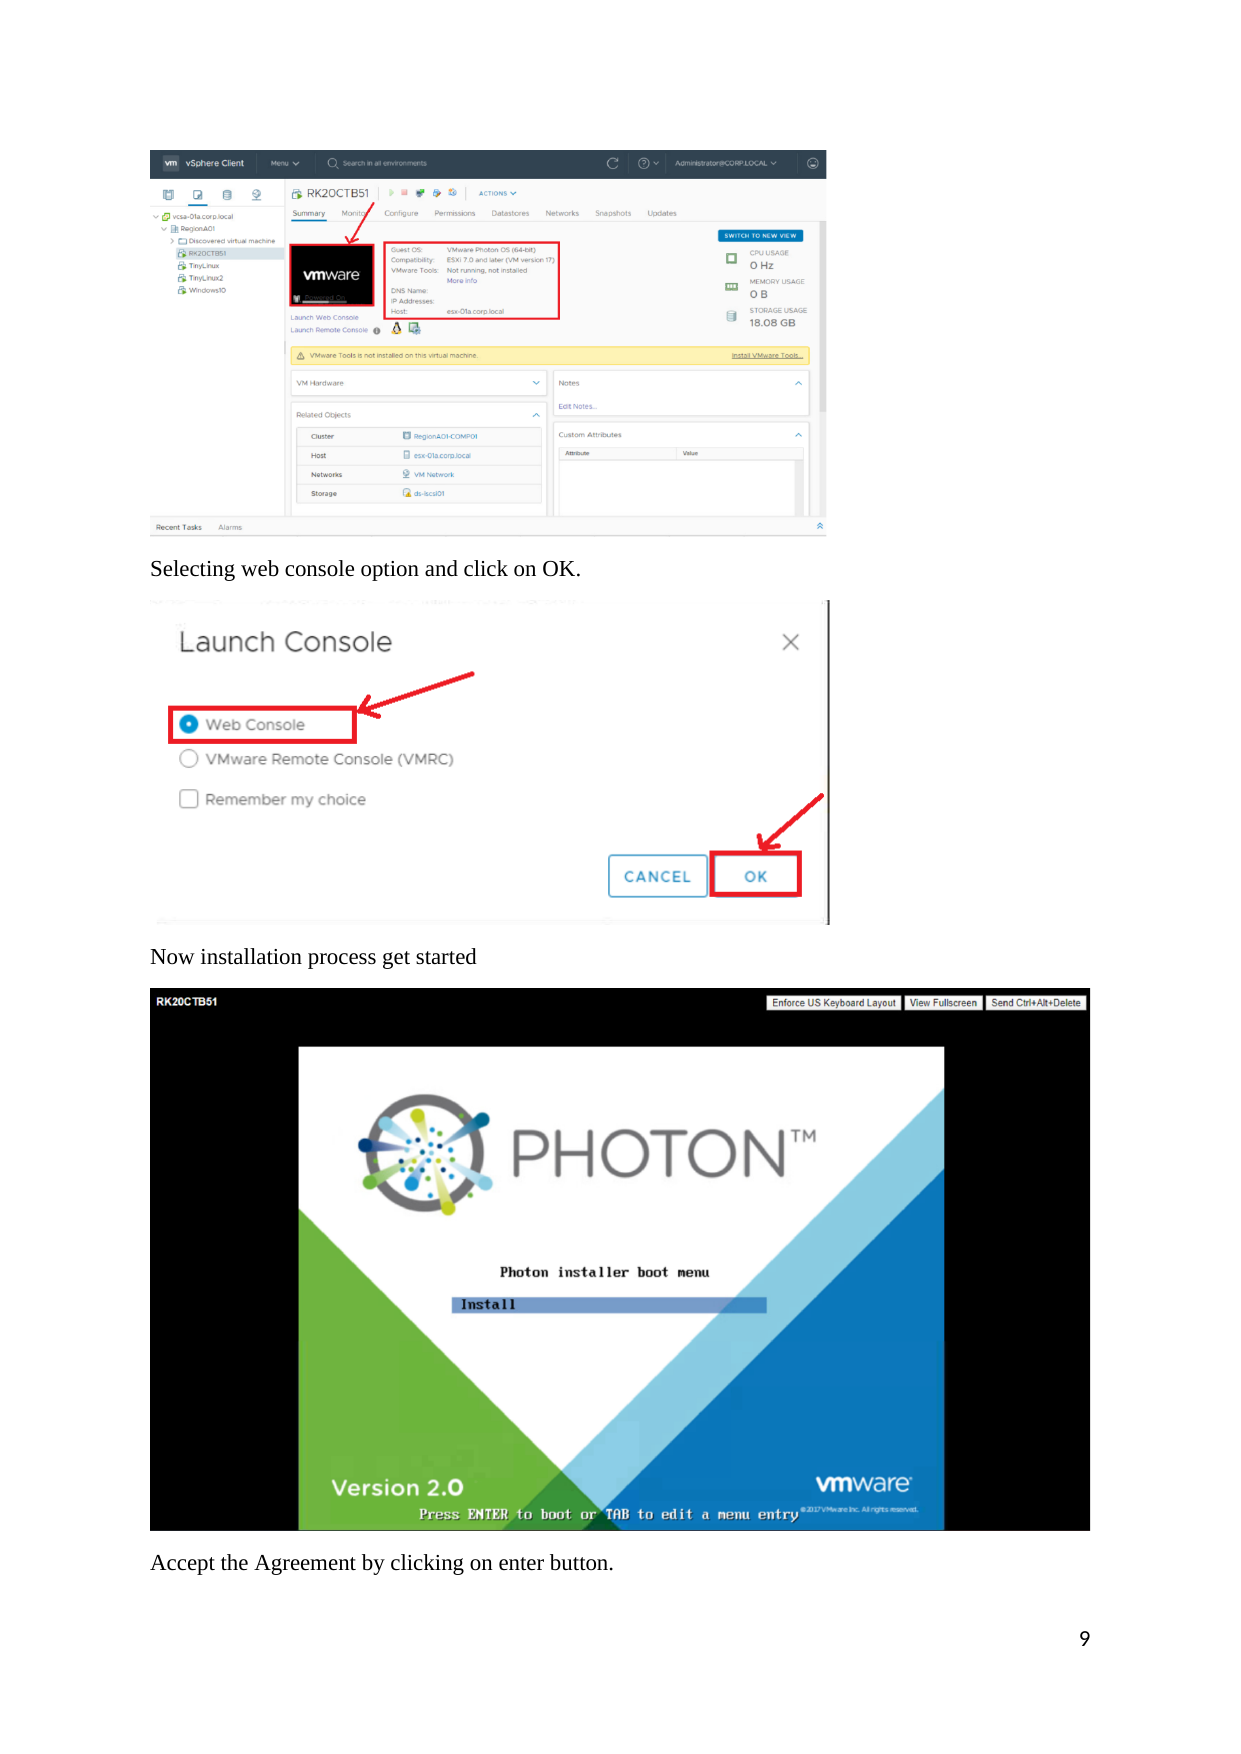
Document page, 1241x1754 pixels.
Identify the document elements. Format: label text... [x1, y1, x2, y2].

text Now installation process get started [150, 943, 1090, 970]
picture [150, 600, 830, 925]
picture [150, 150, 827, 537]
picture [150, 988, 1091, 1531]
text Accept the Agreement by clicking on enter button. [150, 1549, 1090, 1575]
text Selecting web console option and click on OK. [150, 555, 1090, 582]
